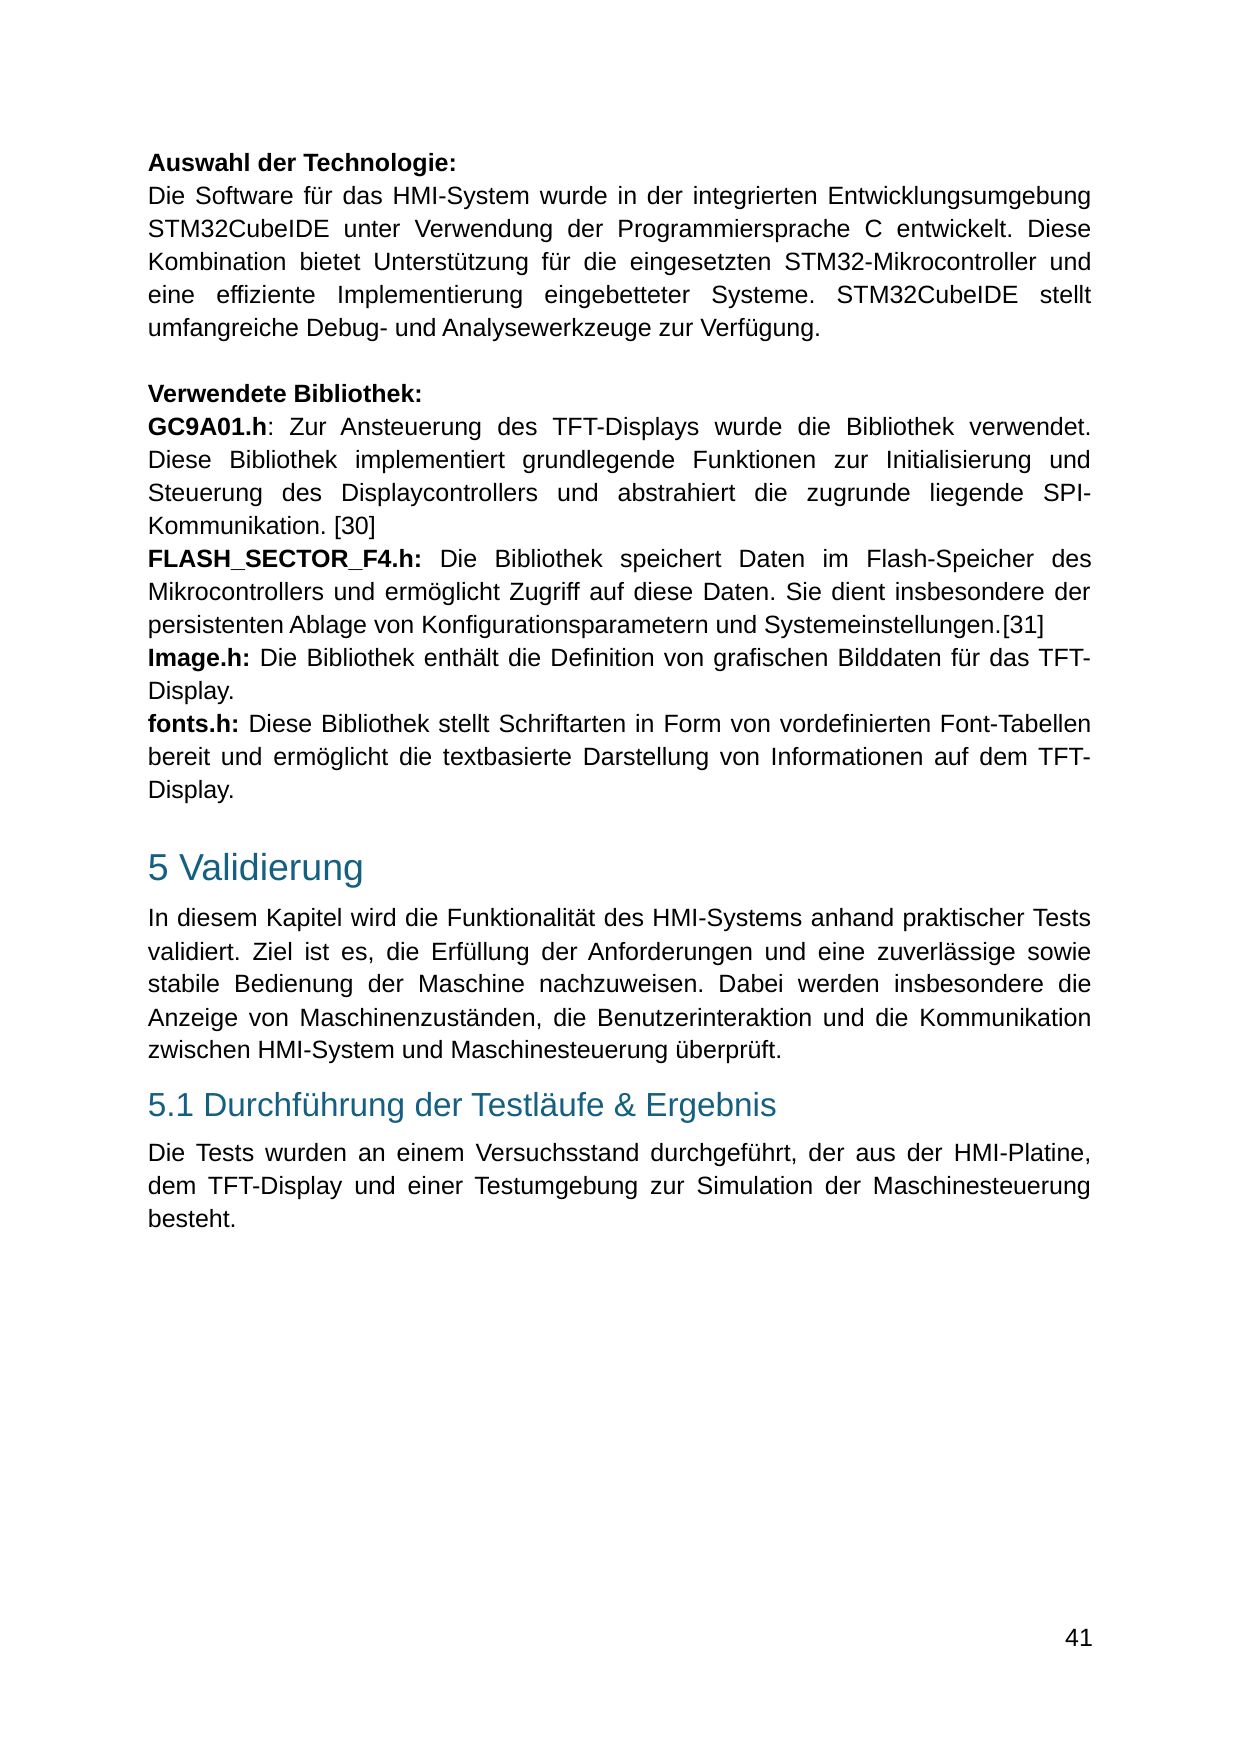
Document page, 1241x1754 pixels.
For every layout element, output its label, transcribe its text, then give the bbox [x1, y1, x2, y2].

text GC9A01.h: Zur Ansteuerung des TFT-Displays wurde die Bibliothek verwendet. Diese Bibliothek implementiert grundlegende Funktionen zur Initialisierung und Steuerung des Displaycontrollers und abstrahiert die zugrunde liegende SPI-Kommunikation. [30] [148, 412, 1093, 539]
text Die Tests wurden an einem Versuchsstand durchgeführt, der aus der HMI-Platine, dem TFT-Display und einer Testumgebung zur Simulation der Maschinesteuerung besteht. [148, 1138, 1093, 1232]
text Verwendete Bibliothek: [148, 379, 1093, 407]
text Die Software für das HMI-System wurde in der integrierten Entwicklungsumgebung STM32CubeIDE unter Verwendung der Programmiersprache C entwickelt. Diese Kombination bietet Unterstützung für die eingesetzten STM32-Mikrocontroller und eine effiziente Implementierung eingebetteter Systeme. STM32CubeIDE stellt umfangreiche Debug- und Analysewerkzeuge zur Verfügung. [148, 181, 1093, 341]
text FLASH_SECTOR_F4.h: Die Bibliothek speichert Daten im Flash-Speicher des Mikrocontrollers und ermöglicht Zugriff auf diese Daten. Sie dient insbesondere der persistenten Ablage von Konfigurationsparametern und Systemeinstellungen.[31] [148, 544, 1093, 639]
subtitle 5.1 Durchführung der Testläufe & Ergebnis [148, 1085, 1093, 1124]
text In diesem Kapitel wird die Funktionalität des HMI-Systems anhand praktischer Tests validiert. Ziel ist es, die Erfüllung der Anforderungen und eine zuverlässige sowie stabile Bedienung der Maschine nachzuweisen. Dabei werden insbesondere die Anzeige von Maschinenzuständen, die Benutzerinteraktion und die Kommunikation zwischen HMI-System und Maschinesteuerung überprüft. [148, 903, 1093, 1064]
text fonts.h: Diese Bibliothek stellt Schriftarten in Form von vordefinierten Font-Tabellen bereit und ermöglicht die textbasierte Darstellung von Informationen auf dem TFT-Display. [148, 709, 1093, 804]
text Auswahl der Technologie: [148, 148, 1093, 176]
text Image.h: Die Bibliothek enthält die Definition von grafischen Bilddaten für das TFT-Display. [148, 643, 1093, 705]
subtitle 5 Validierung [148, 846, 1093, 889]
